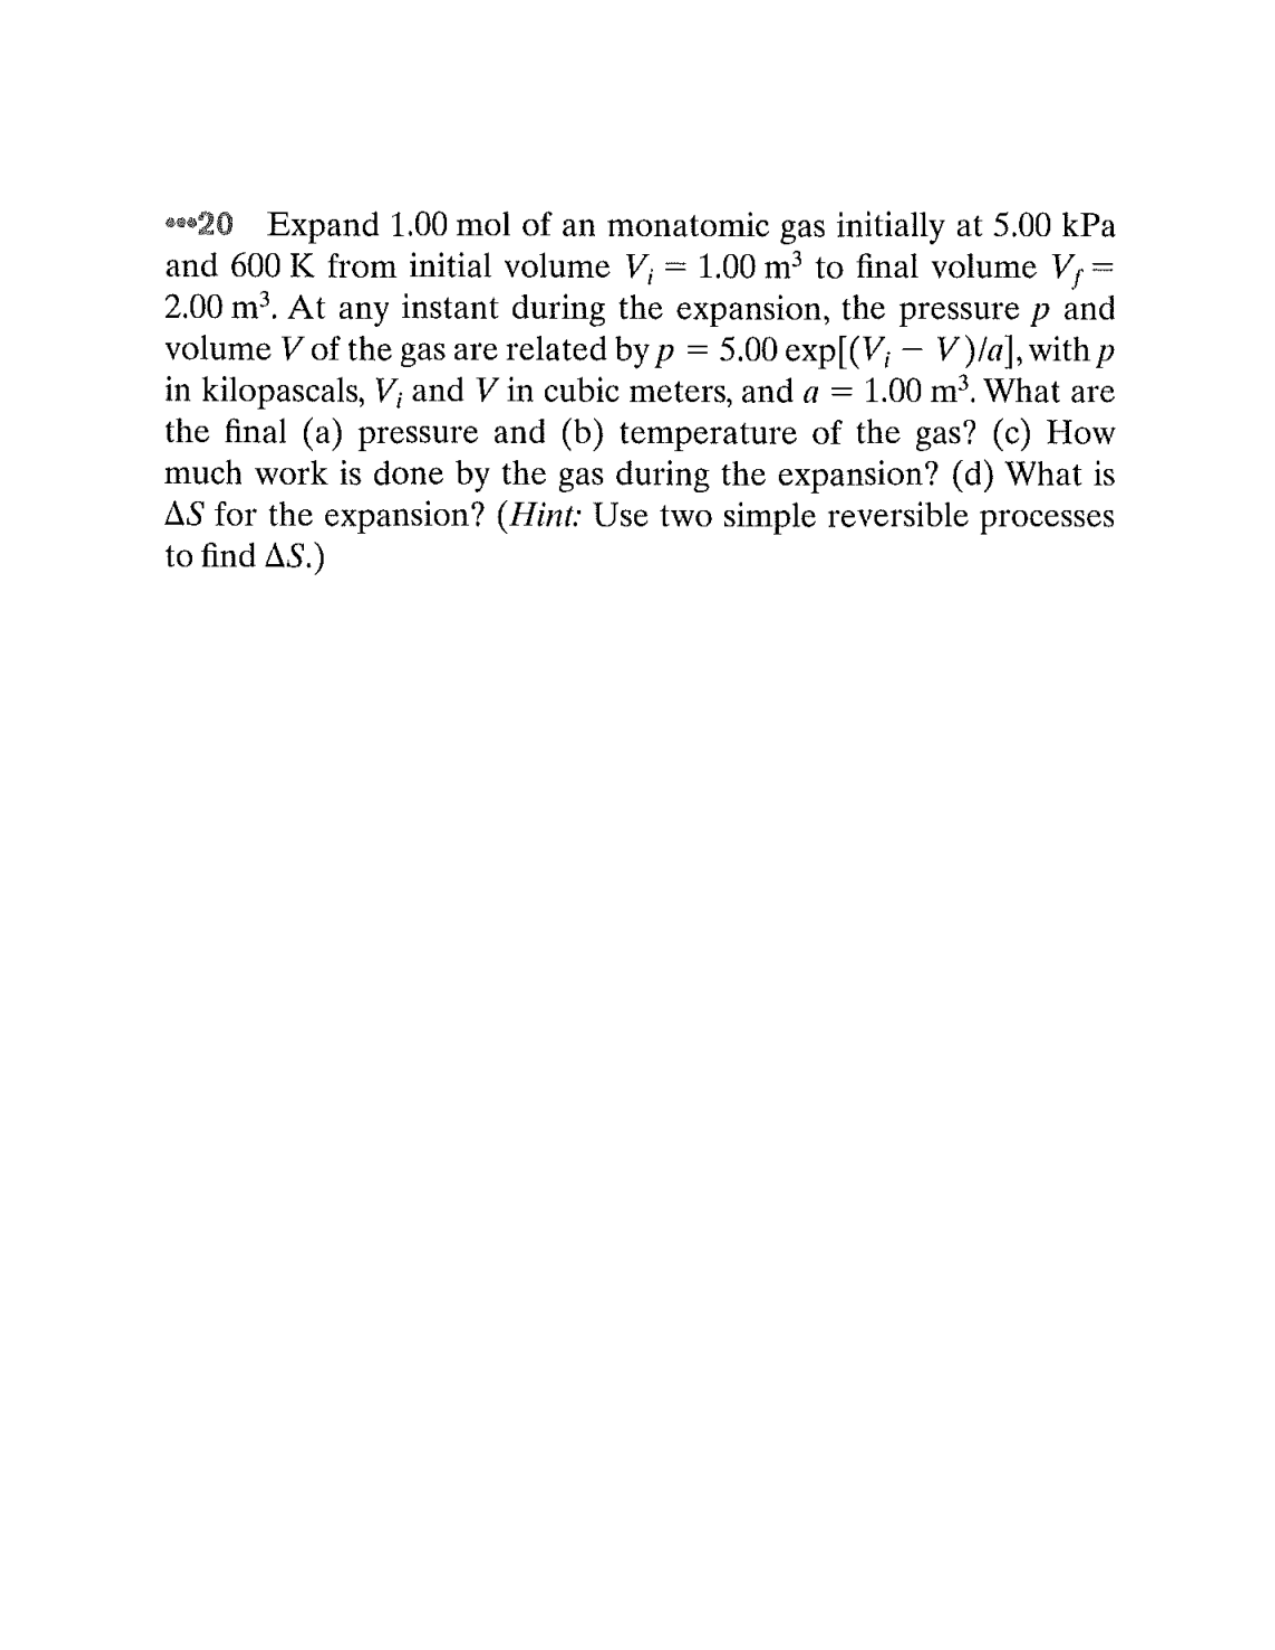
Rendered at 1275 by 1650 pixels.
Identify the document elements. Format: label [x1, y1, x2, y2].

picture [150, 196, 1125, 582]
